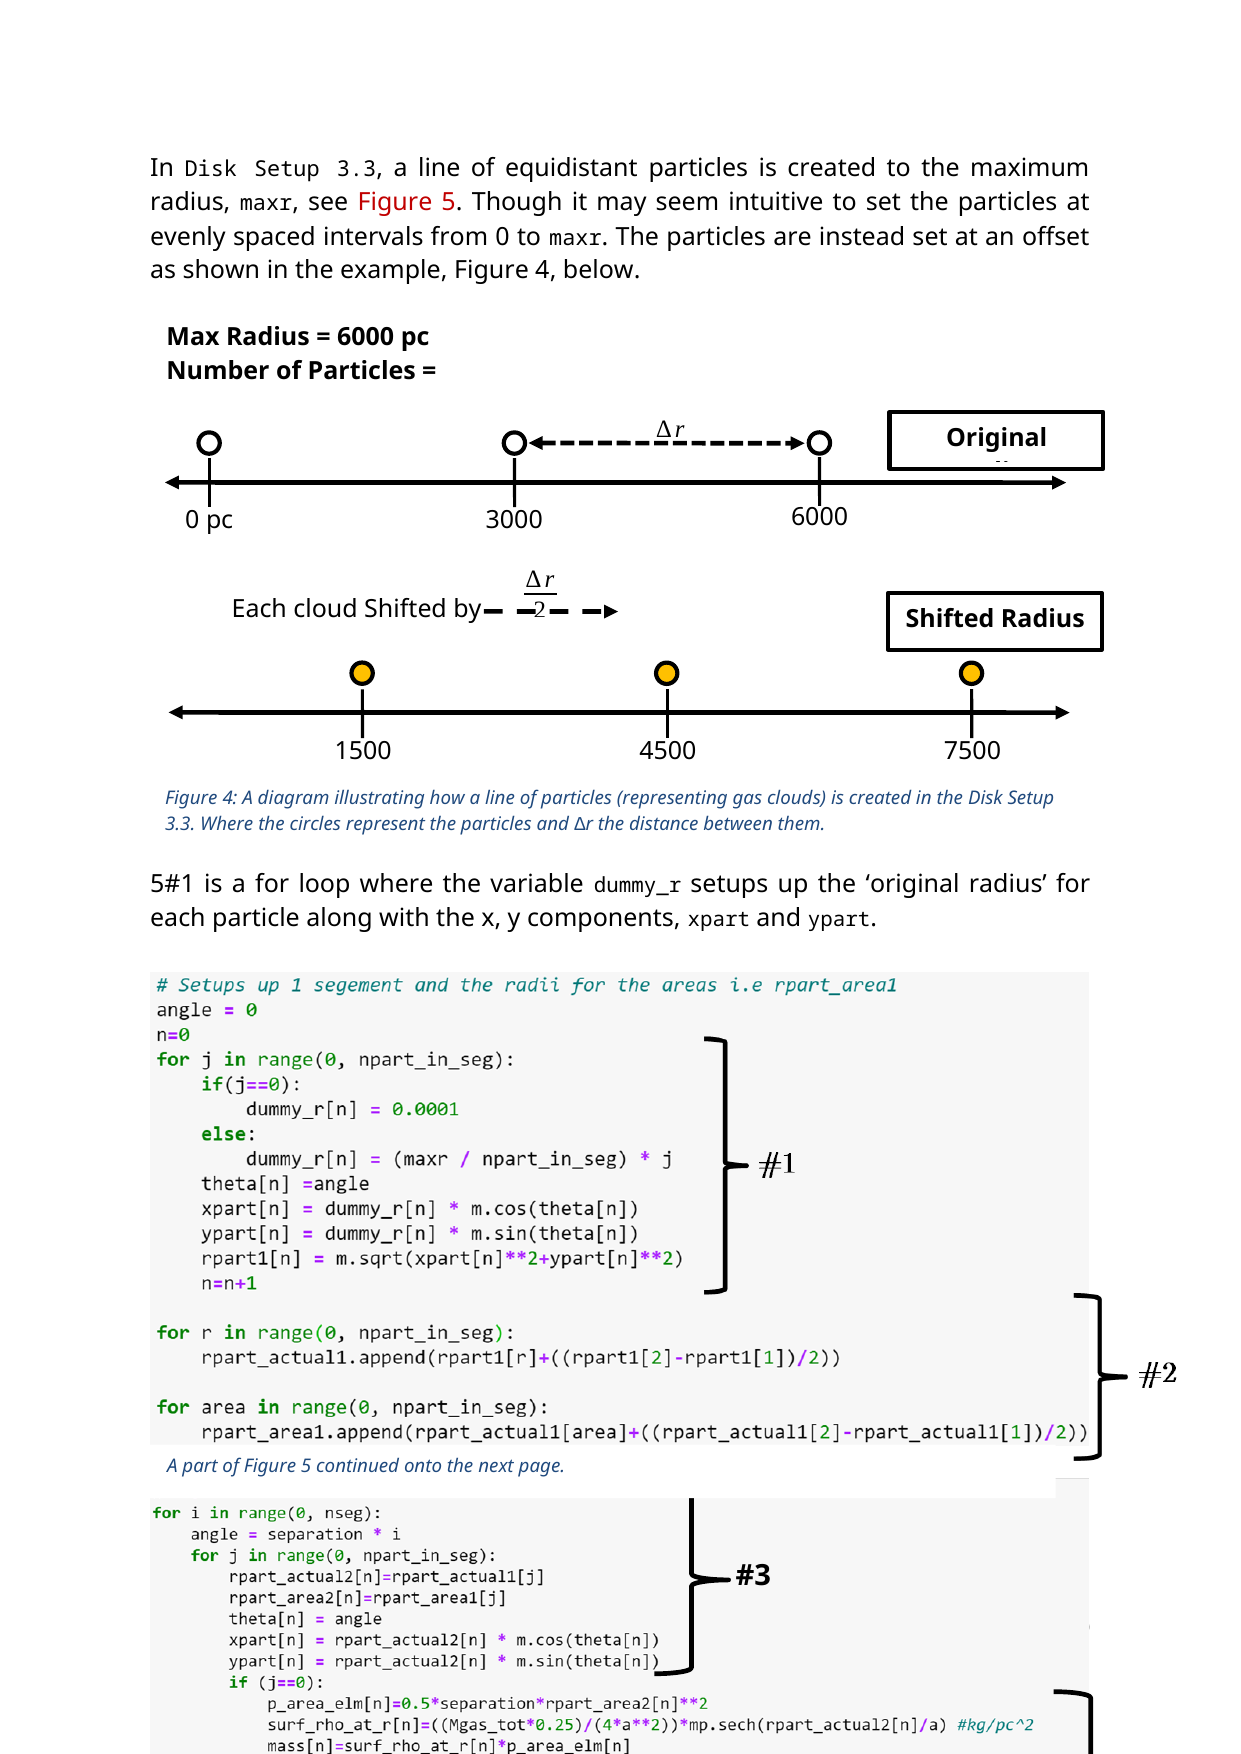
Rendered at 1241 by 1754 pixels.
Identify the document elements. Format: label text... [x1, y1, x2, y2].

picture [150, 972, 1195, 1754]
text In Disk Setup 3.3, a line of equidistant particles is created to the maximum radius, maxr, see Figure 5. Though it may seem intuitive to set the particles at evenly spaced intervals from 0 to maxr. The particles are instead set at an offset as shown in the example, Figure 4, below. [150, 150, 1090, 286]
text 5#1 is a for loop where the variable dummy_r setups up the ‘original radius’ for each particle along with the x, y components, xpart and ypart. [150, 865, 1090, 933]
